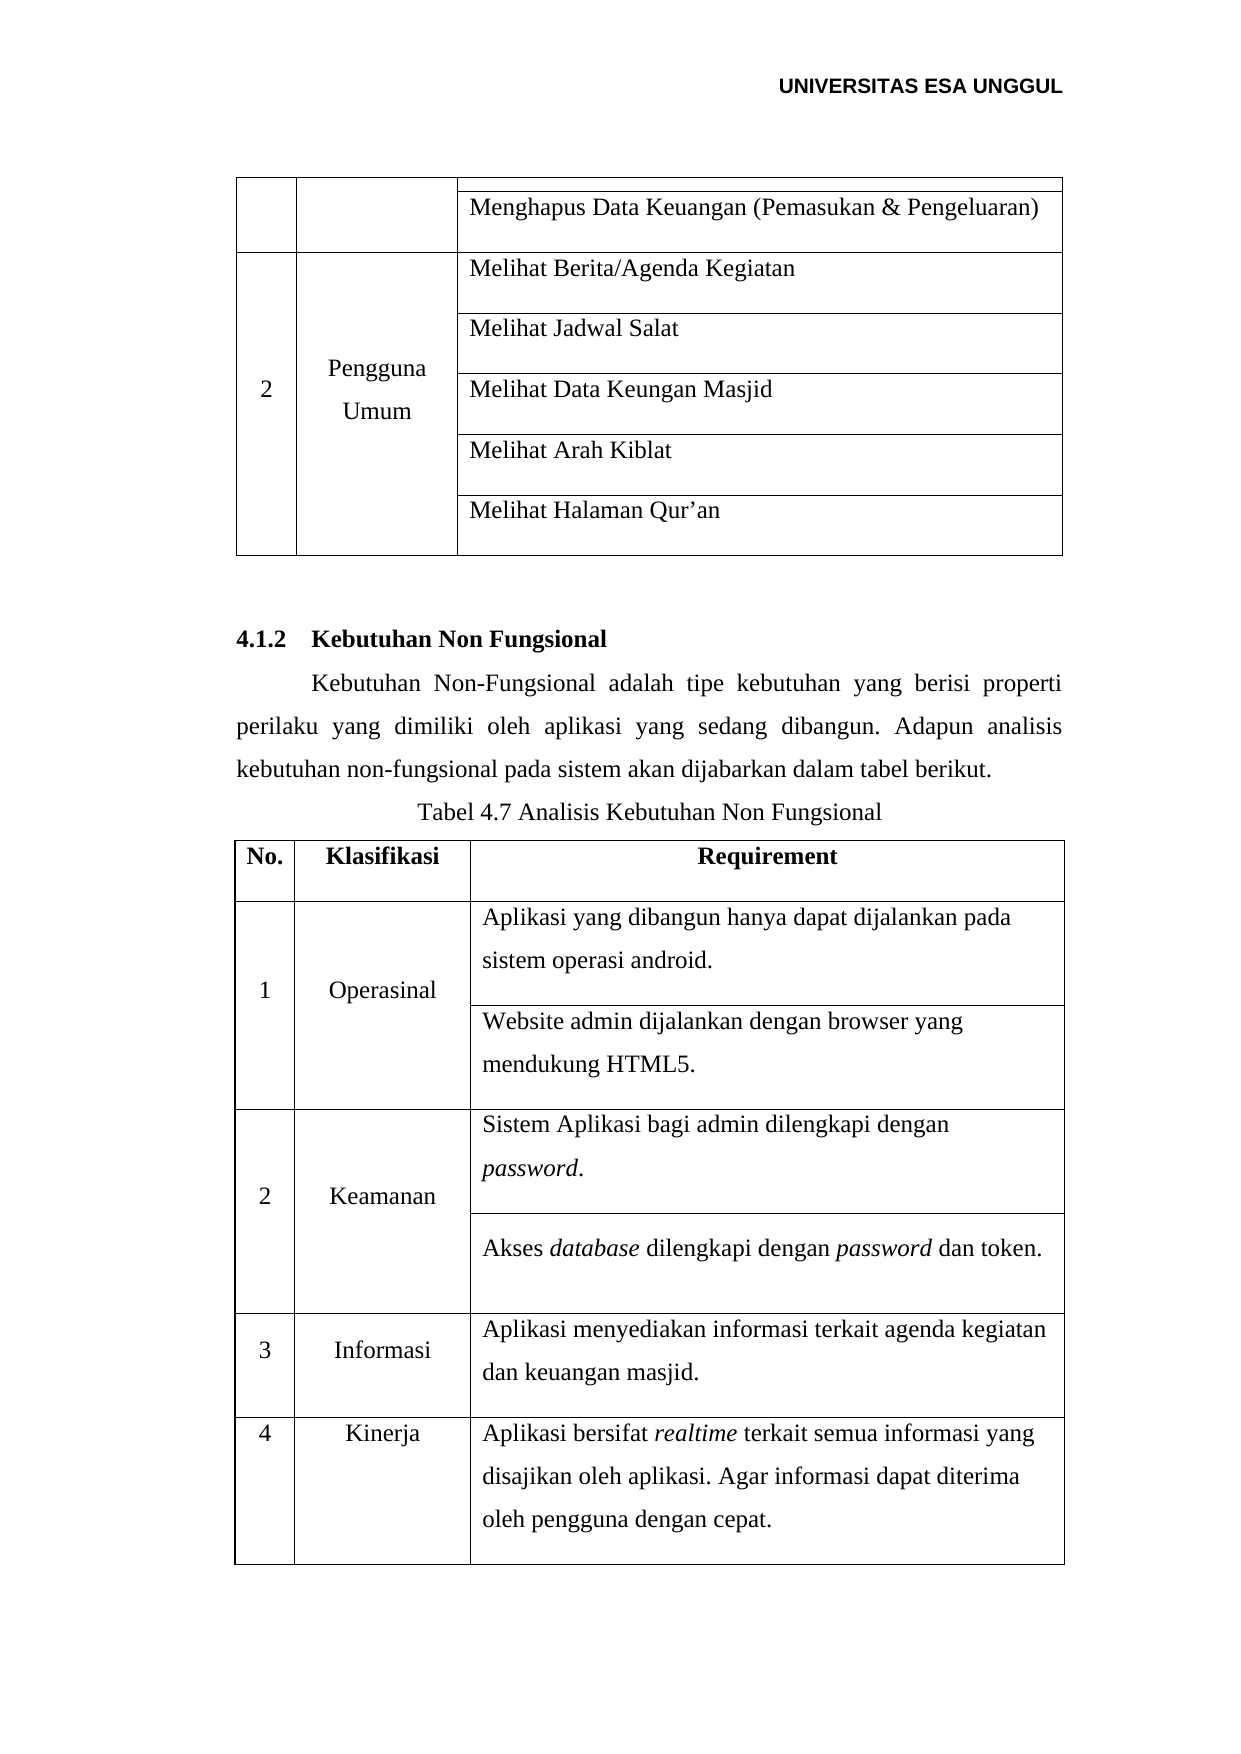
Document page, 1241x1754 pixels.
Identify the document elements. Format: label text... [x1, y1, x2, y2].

table_cell Informasi [295, 1314, 470, 1417]
table_cell Melihat Halaman Qur’an [458, 496, 1062, 555]
table_cell 4 [236, 1418, 294, 1564]
table_cell Melihat Jadwal Salat [458, 314, 1062, 373]
table_cell 1 [236, 902, 294, 1108]
table_cell Menghapus Data Keuangan (Pemasukan & Pengeluaran) [458, 192, 1062, 252]
table_cell Website admin dijalankan dengan browser yang mendukung HTML5. [471, 1006, 1064, 1108]
table_cell Sistem Aplikasi bagi admin dilengkapi dengan password. [471, 1110, 1064, 1212]
table_cell 2 [237, 253, 296, 555]
table_cell Keamanan [295, 1110, 470, 1313]
table_cell Melihat Berita/Agenda Kegiatan [458, 253, 1062, 312]
table_cell Aplikasi yang dibangun hanya dapat dijalankan pada sistem operasi android. [471, 902, 1064, 1005]
subtitle Kebutuhan Non Fungsional [236, 624, 1063, 653]
text Kebutuhan Non-Fungsional adalah tipe kebutuhan yang berisi properti perilaku yang dimiliki oleh aplikasi yang sedang dibangun. Adapun analisis kebutuhan non-fungsional pada sistem akan dijabarkan dalam tabel berikut. [236, 668, 1063, 783]
table_cell Kinerja [295, 1418, 470, 1564]
table_cell Aplikasi bersifat realtime terkait semua informasi yang disajikan oleh aplikasi. Agar informasi dapat diterima oleh pengguna dengan cepat. [471, 1418, 1064, 1564]
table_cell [458, 178, 1062, 191]
table_cell Operasinal [295, 902, 470, 1108]
table_cell Pengguna Umum [297, 253, 457, 555]
table_cell 2 [236, 1110, 294, 1313]
table_cell Melihat Data Keungan Masjid [458, 374, 1062, 434]
table_header Klasifikasi [295, 841, 470, 901]
table_cell Melihat Arah Kiblat [458, 435, 1062, 494]
table_cell 3 [236, 1314, 294, 1417]
table_cell Aplikasi menyediakan informasi terkait agenda kegiatan dan keuangan masjid. [471, 1314, 1064, 1417]
table_header Requirement [471, 841, 1064, 901]
table_cell Akses database dilengkapi dengan password dan token. [471, 1214, 1064, 1313]
table_header No. [236, 841, 294, 901]
